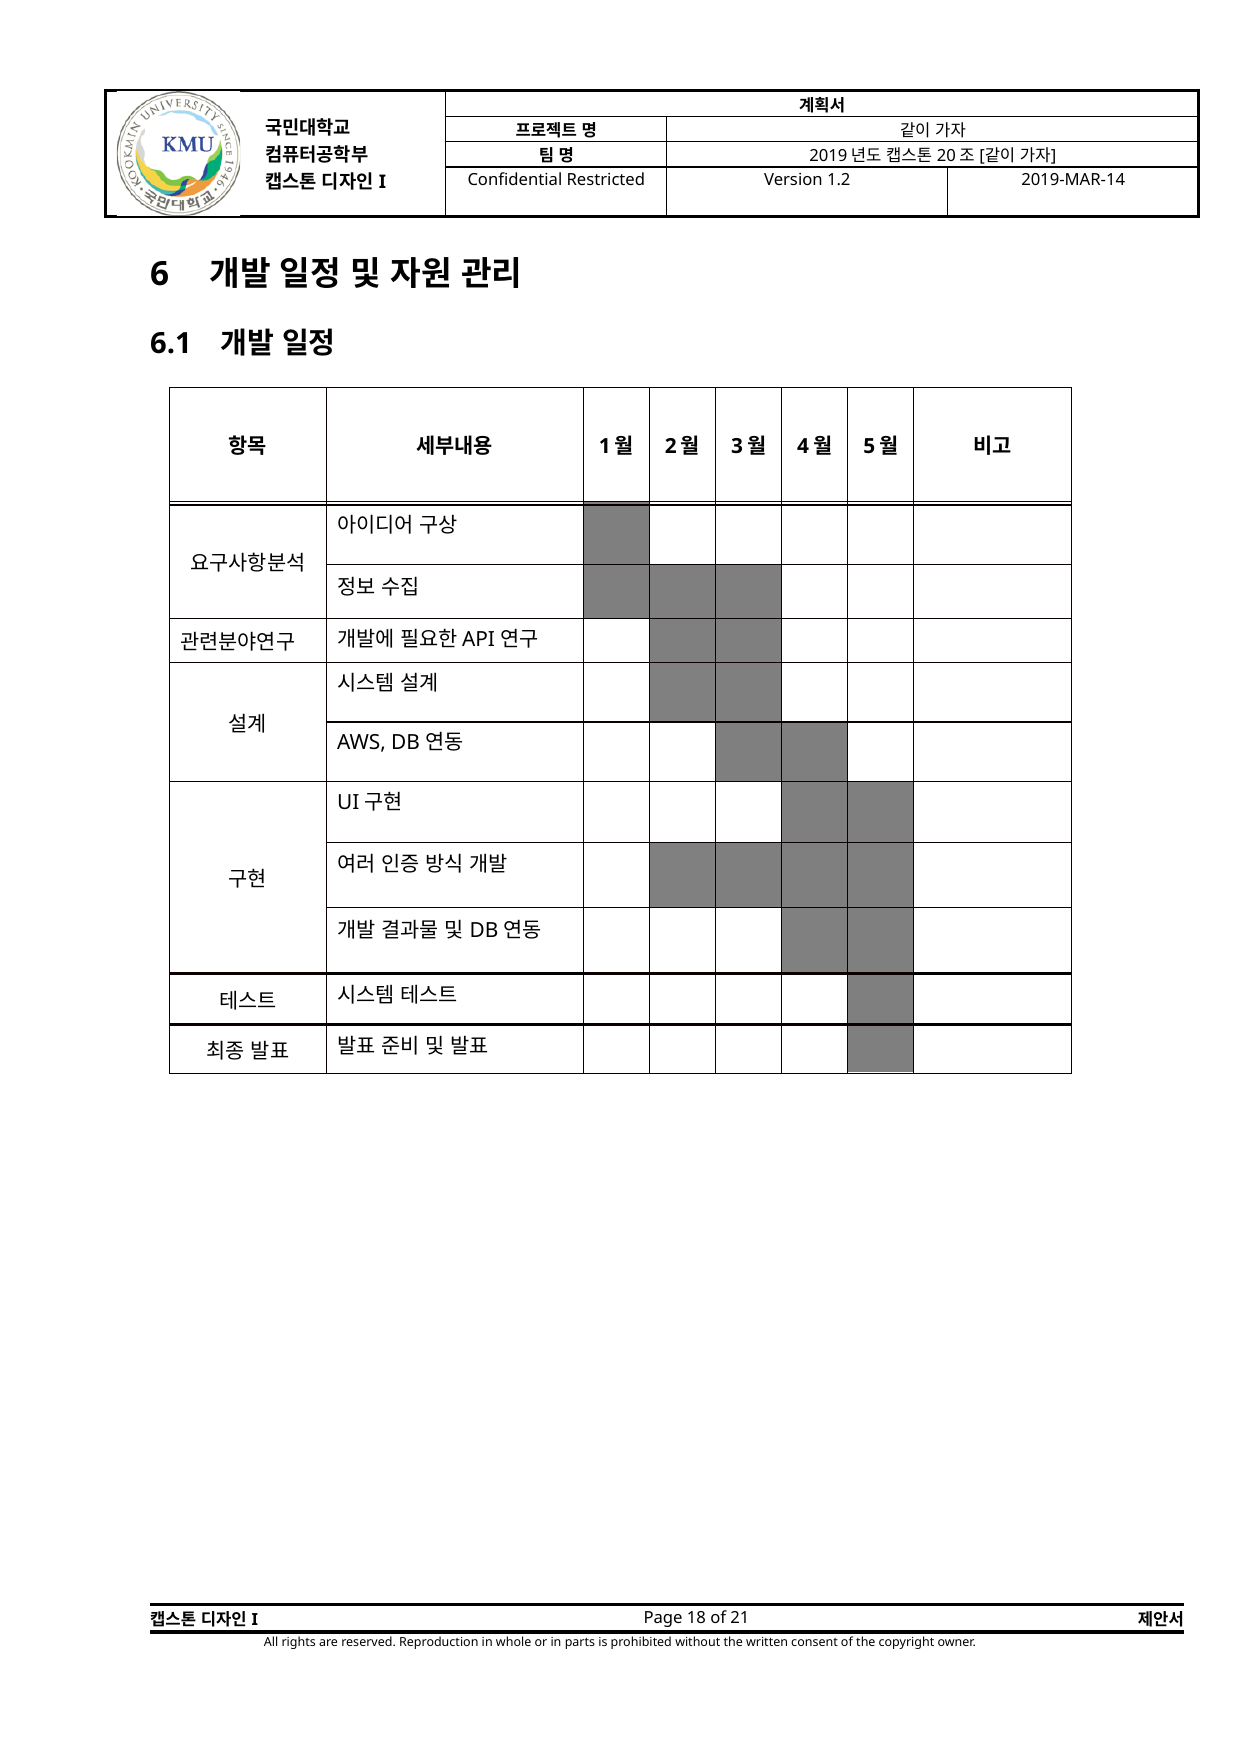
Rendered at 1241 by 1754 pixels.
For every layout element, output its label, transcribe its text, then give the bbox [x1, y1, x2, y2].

table_cell [848, 663, 913, 721]
table_cell [584, 506, 649, 564]
table_cell [914, 565, 1071, 618]
table_cell [914, 663, 1071, 721]
table_cell [914, 506, 1071, 564]
table_cell [848, 1026, 913, 1072]
table_cell [848, 782, 913, 842]
table_cell [848, 565, 913, 618]
table_cell [716, 782, 781, 842]
table_header 3월 [716, 388, 781, 501]
table_cell [584, 619, 649, 662]
table_cell [650, 843, 715, 907]
table_cell [782, 619, 847, 662]
table_cell [782, 663, 847, 721]
table_cell [848, 723, 913, 781]
table_cell [584, 663, 649, 721]
table_header 1월 [584, 388, 649, 501]
table_cell 최종 발표 [170, 1026, 326, 1072]
table_cell [914, 843, 1071, 907]
table_cell [716, 1026, 781, 1072]
table_cell [650, 663, 715, 721]
table_cell [650, 782, 715, 842]
table_cell [584, 782, 649, 842]
table_cell 발표 준비 및 발표 [327, 1026, 583, 1072]
table_cell [584, 565, 649, 618]
table_cell [650, 1026, 715, 1072]
table_cell [650, 975, 715, 1023]
table_cell 개발에 필요한API 연구 [327, 619, 583, 662]
table_cell [782, 908, 847, 972]
table_header 비고 [914, 388, 1071, 501]
table_cell 정보 수집 [327, 565, 583, 618]
table_cell 구현 [170, 782, 326, 972]
table_cell 여러 인증 방식 개발 [327, 843, 583, 907]
table_header 항목 [170, 388, 326, 501]
table_cell [914, 782, 1071, 842]
table_header 5월 [848, 388, 913, 501]
table_cell [848, 908, 913, 972]
picture [116, 91, 241, 216]
table_cell [782, 975, 847, 1023]
table_cell [716, 723, 781, 781]
table_header 4월 [782, 388, 847, 501]
table_cell [716, 908, 781, 972]
table_cell [848, 843, 913, 907]
table_cell 설계 [170, 663, 326, 781]
subtitle 개발 일정 [150, 319, 1090, 362]
table_cell [650, 506, 715, 564]
table_cell [848, 975, 913, 1023]
table_cell [782, 782, 847, 842]
table_cell UI 구현 [327, 782, 583, 842]
table_cell [716, 843, 781, 907]
table_cell 요구사항분석 [170, 506, 326, 618]
table_cell [914, 619, 1071, 662]
table_cell [914, 1026, 1071, 1072]
table_cell [584, 723, 649, 781]
table_cell [716, 619, 781, 662]
table_cell [584, 975, 649, 1023]
subtitle 개발 일정 및 자원 관리 [150, 247, 1090, 295]
table_cell [782, 843, 847, 907]
table_cell [584, 1026, 649, 1072]
table_cell [782, 506, 847, 564]
table_header 세부내용 [327, 388, 583, 501]
table_cell [716, 565, 781, 618]
table_cell [650, 619, 715, 662]
table_cell [716, 506, 781, 564]
table_cell 시스템 설계 [327, 663, 583, 721]
table_cell [914, 975, 1071, 1023]
table_cell 시스템 테스트 [327, 975, 583, 1023]
table_header 2월 [650, 388, 715, 501]
table_cell [716, 663, 781, 721]
table_cell [848, 506, 913, 564]
table_cell [584, 843, 649, 907]
table_cell [584, 908, 649, 972]
table_cell [650, 565, 715, 618]
table_cell [848, 619, 913, 662]
table_cell [914, 908, 1071, 972]
table_cell AWS, DB 연동 [327, 723, 583, 781]
table_cell [914, 723, 1071, 781]
table_cell [782, 565, 847, 618]
table_cell [782, 723, 847, 781]
table_cell [716, 975, 781, 1023]
table_cell 테스트 [170, 975, 326, 1023]
table_cell 관련분야연구 [170, 619, 326, 662]
table_cell 아이디어 구상 [327, 506, 583, 564]
table_cell [782, 1026, 847, 1072]
table_cell 개발 결과물 및 DB 연동 [327, 908, 583, 972]
table_cell [650, 723, 715, 781]
table_cell [650, 908, 715, 972]
